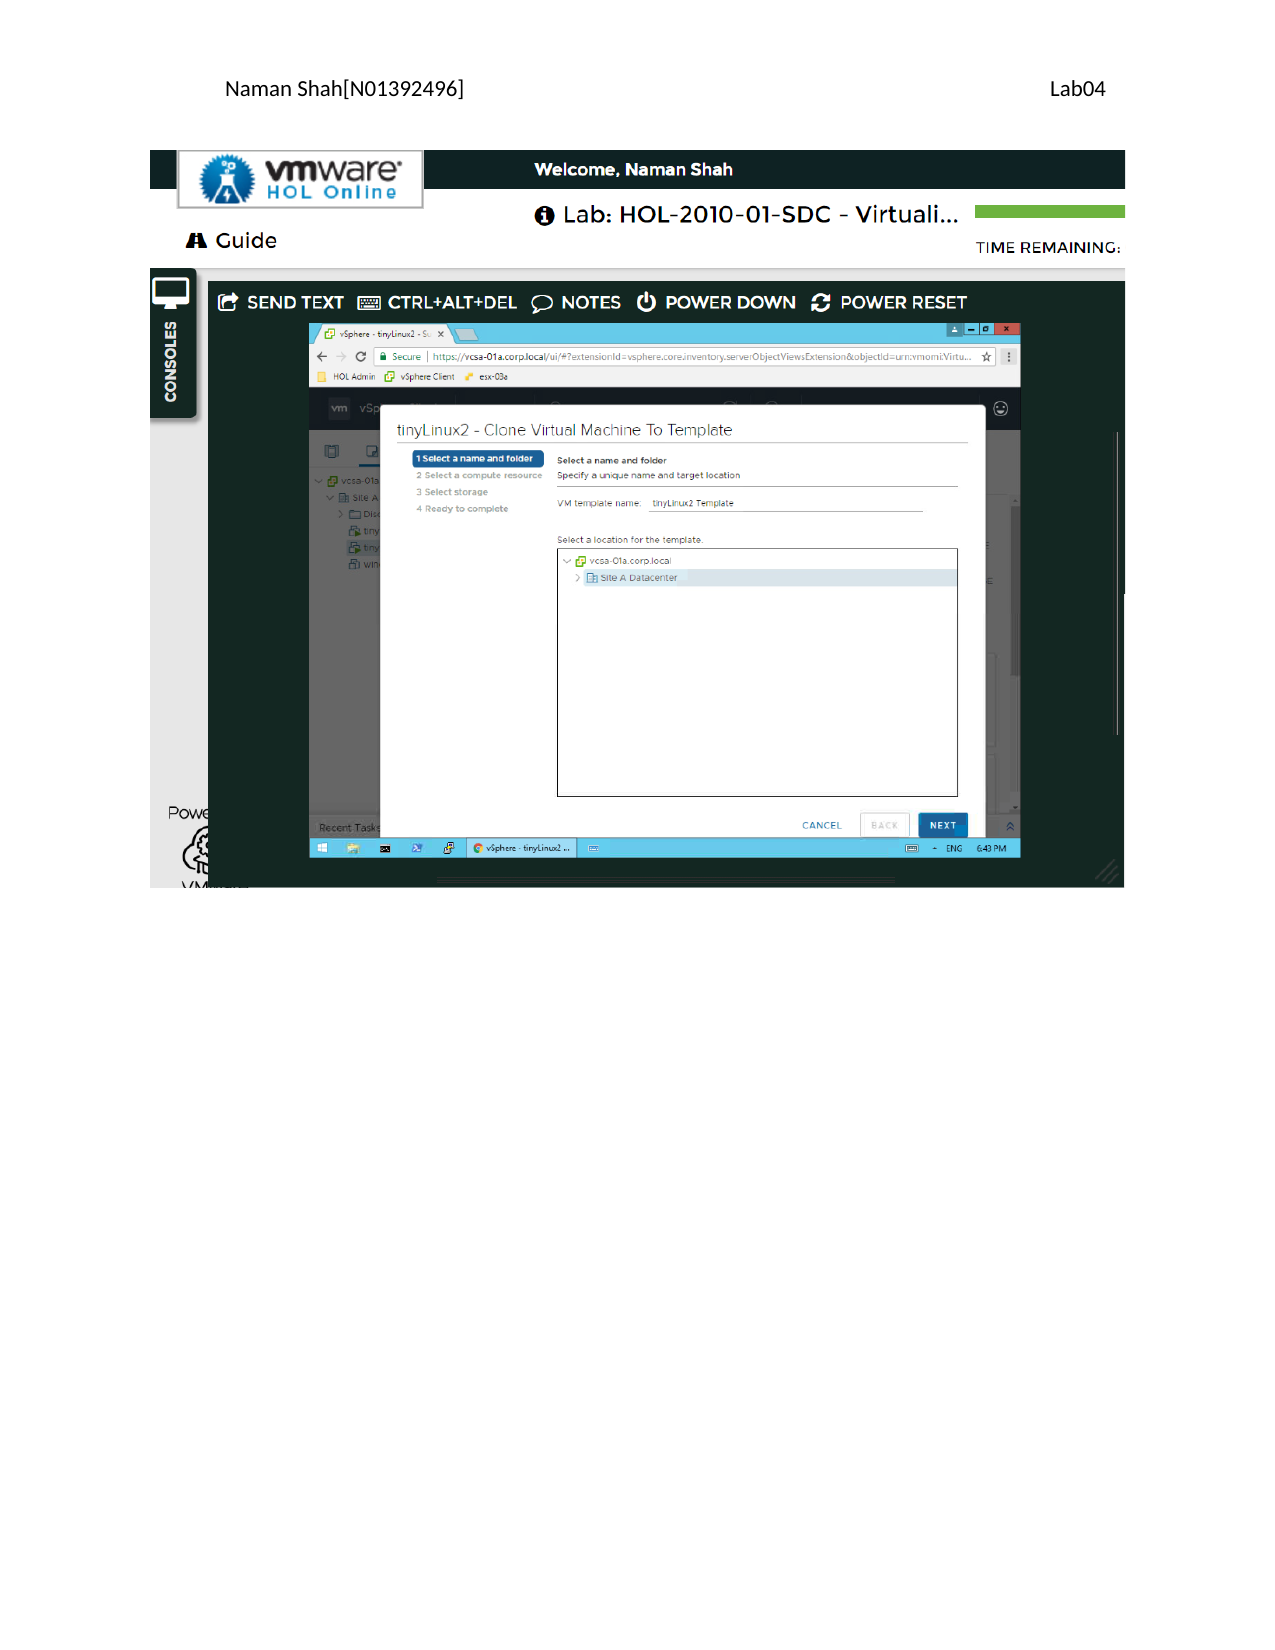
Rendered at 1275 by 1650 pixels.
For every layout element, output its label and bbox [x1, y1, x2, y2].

picture [150, 150, 1125, 888]
